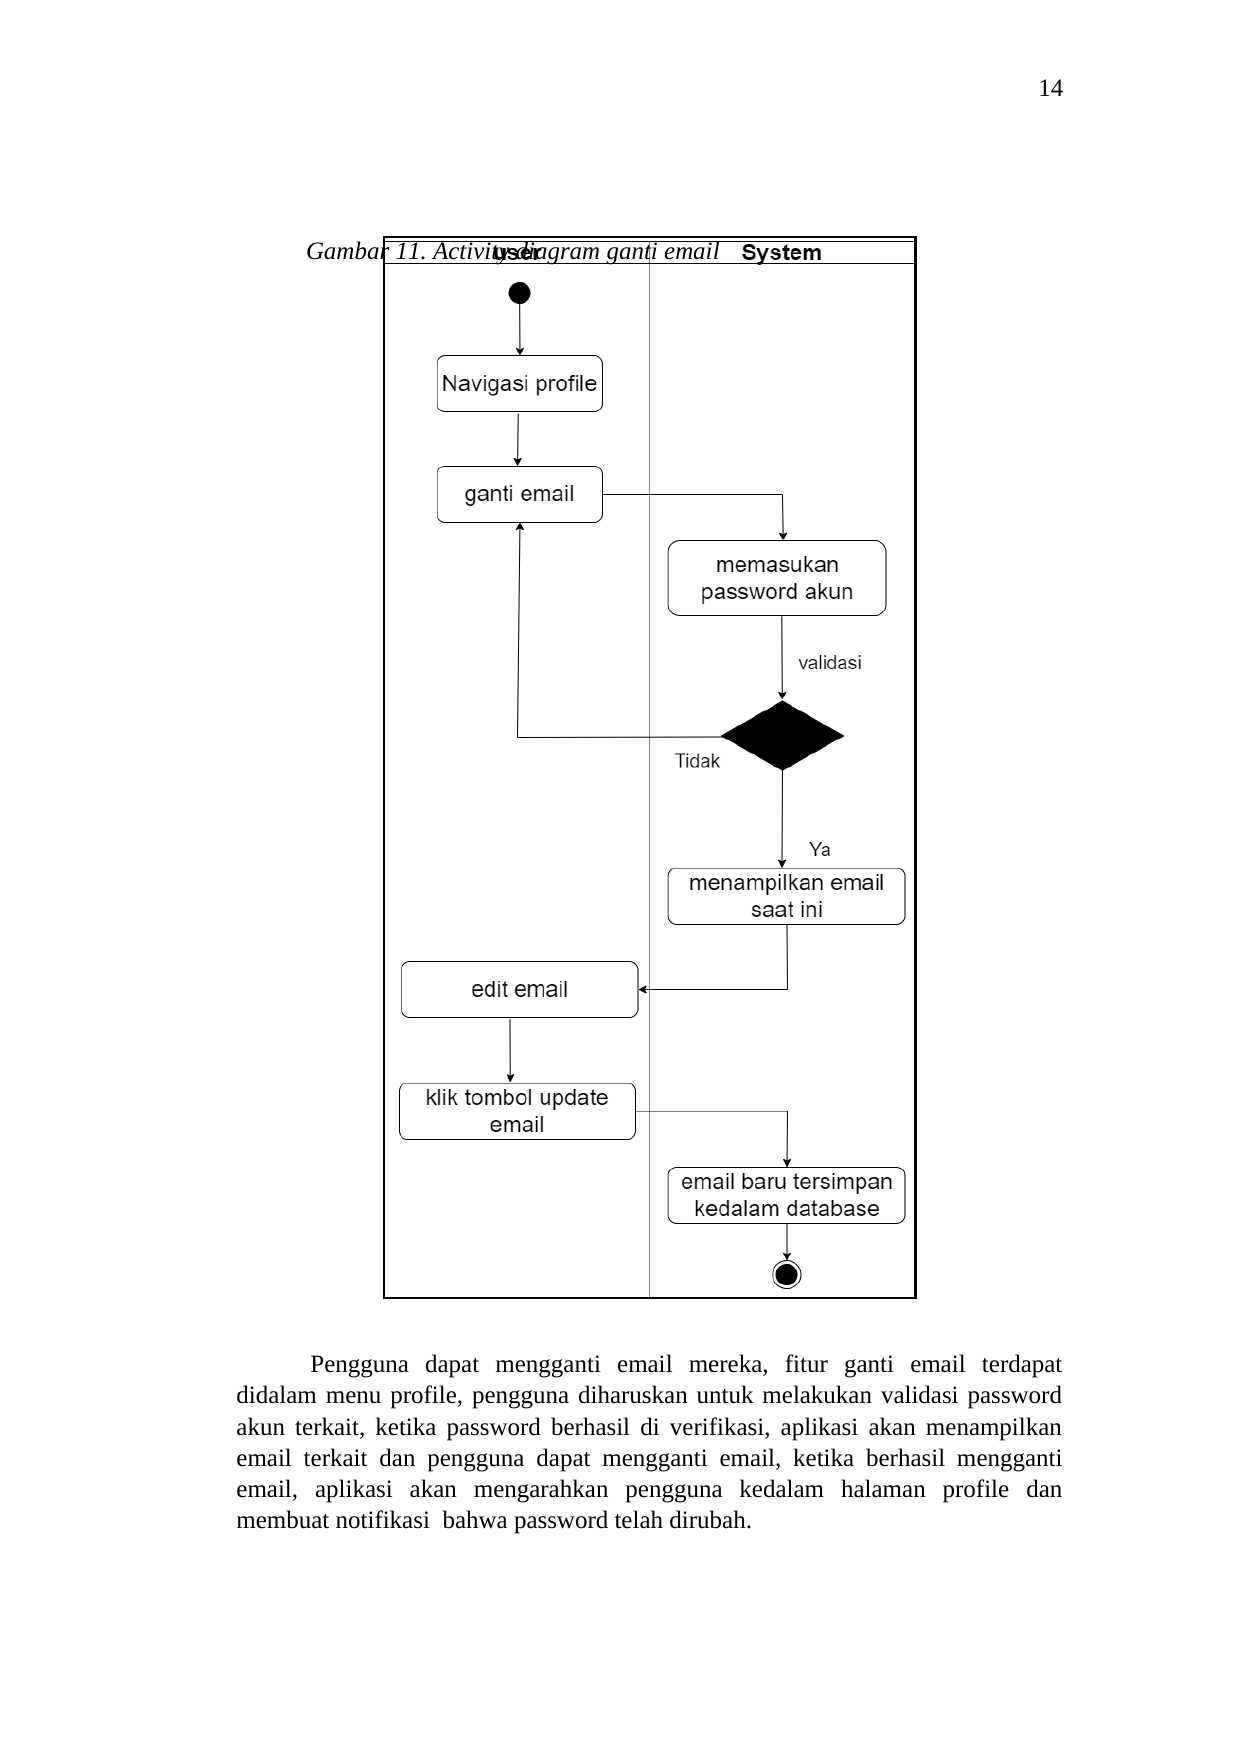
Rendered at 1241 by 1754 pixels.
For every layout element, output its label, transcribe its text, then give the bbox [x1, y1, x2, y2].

subtitle Pengguna dapat mengganti email mereka, fitur ganti email terdapat didalam menu profile, pengguna diharuskan untuk melakukan validasi password akun terkait, ketika password berhasil di verifikasi, aplikasi akan menampilkan email terkait dan pengguna dapat mengganti email, ketika berhasil mengganti email, aplikasi akan mengarahkan pengguna kedalam halaman profile dan membuat notifikasi bahwa password telah dirubah. [236, 1349, 1063, 1533]
picture [385, 238, 914, 1297]
